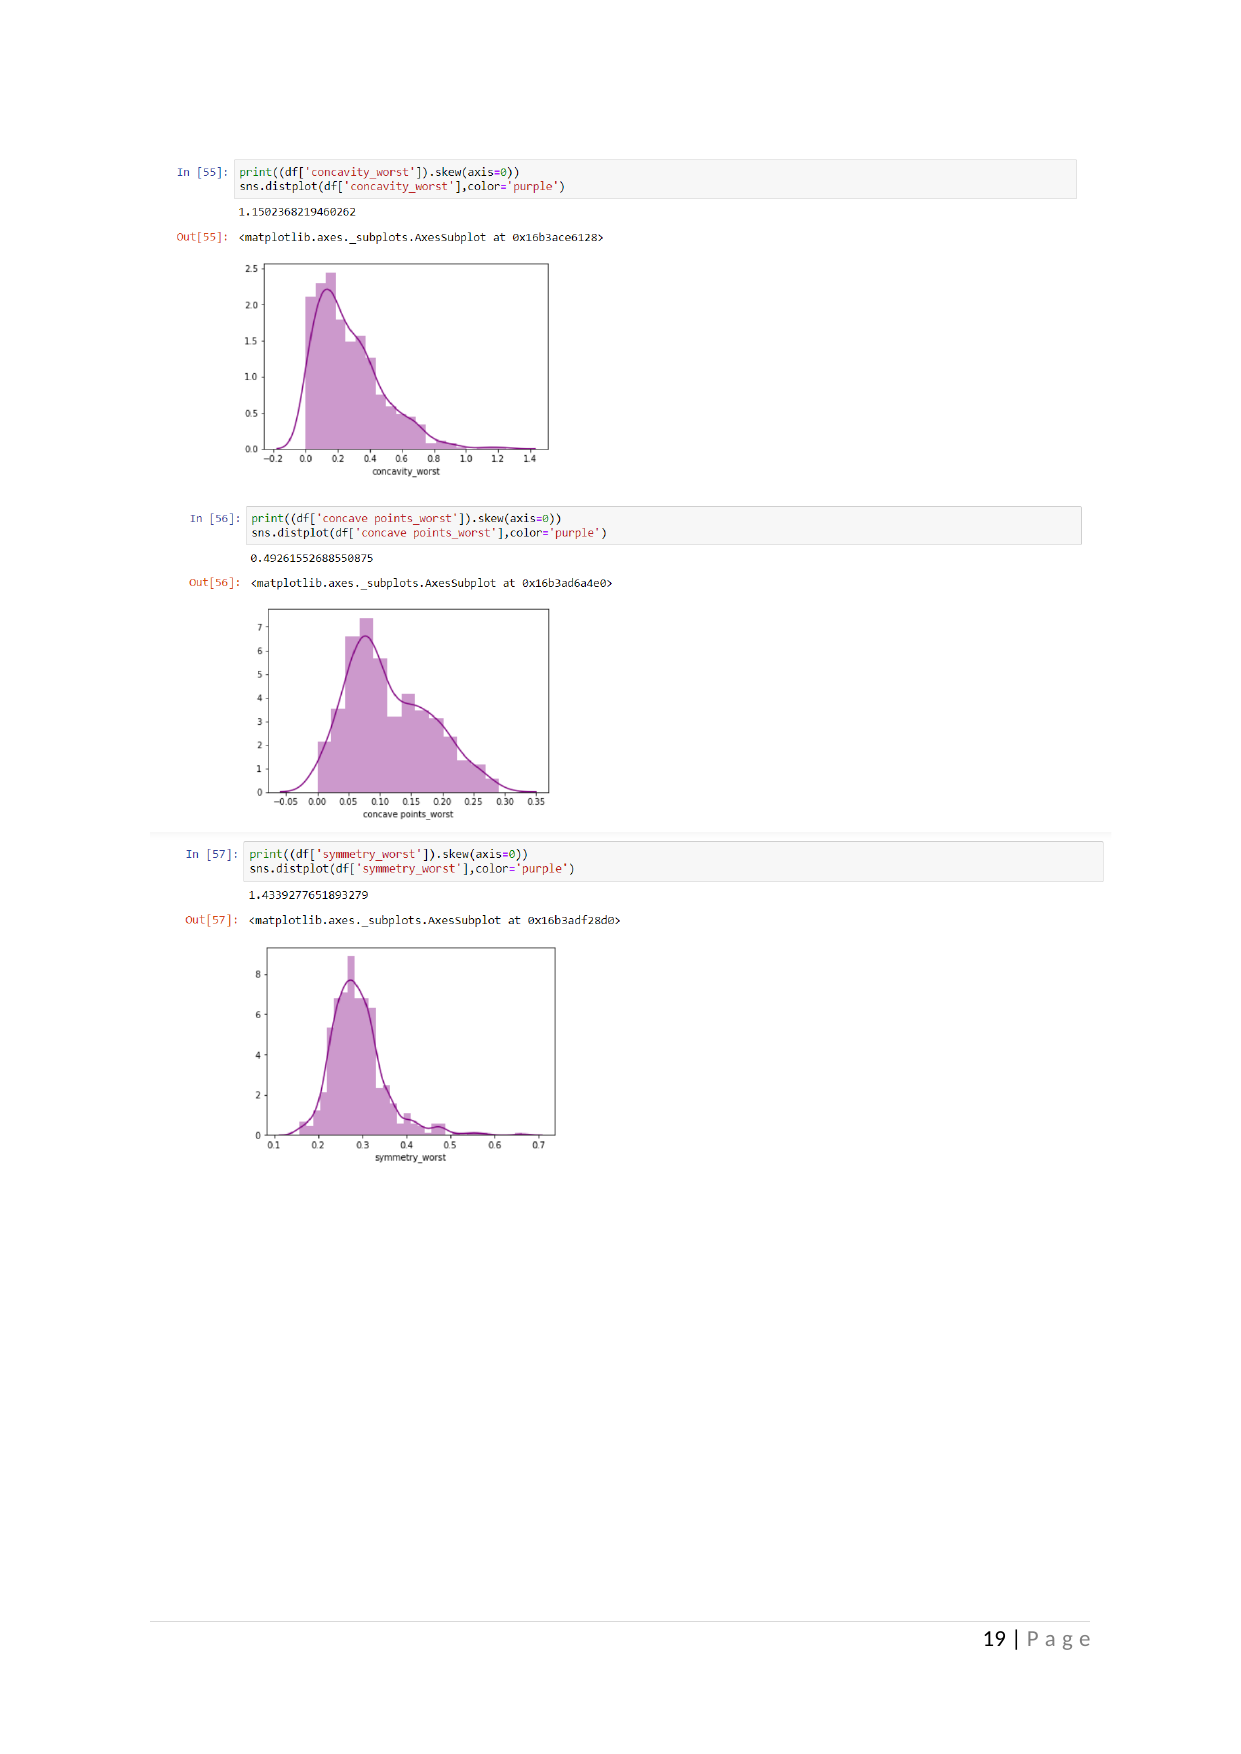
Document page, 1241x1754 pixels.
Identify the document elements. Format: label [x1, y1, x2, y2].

picture [150, 832, 1112, 1179]
picture [150, 150, 1091, 488]
picture [150, 489, 1091, 830]
